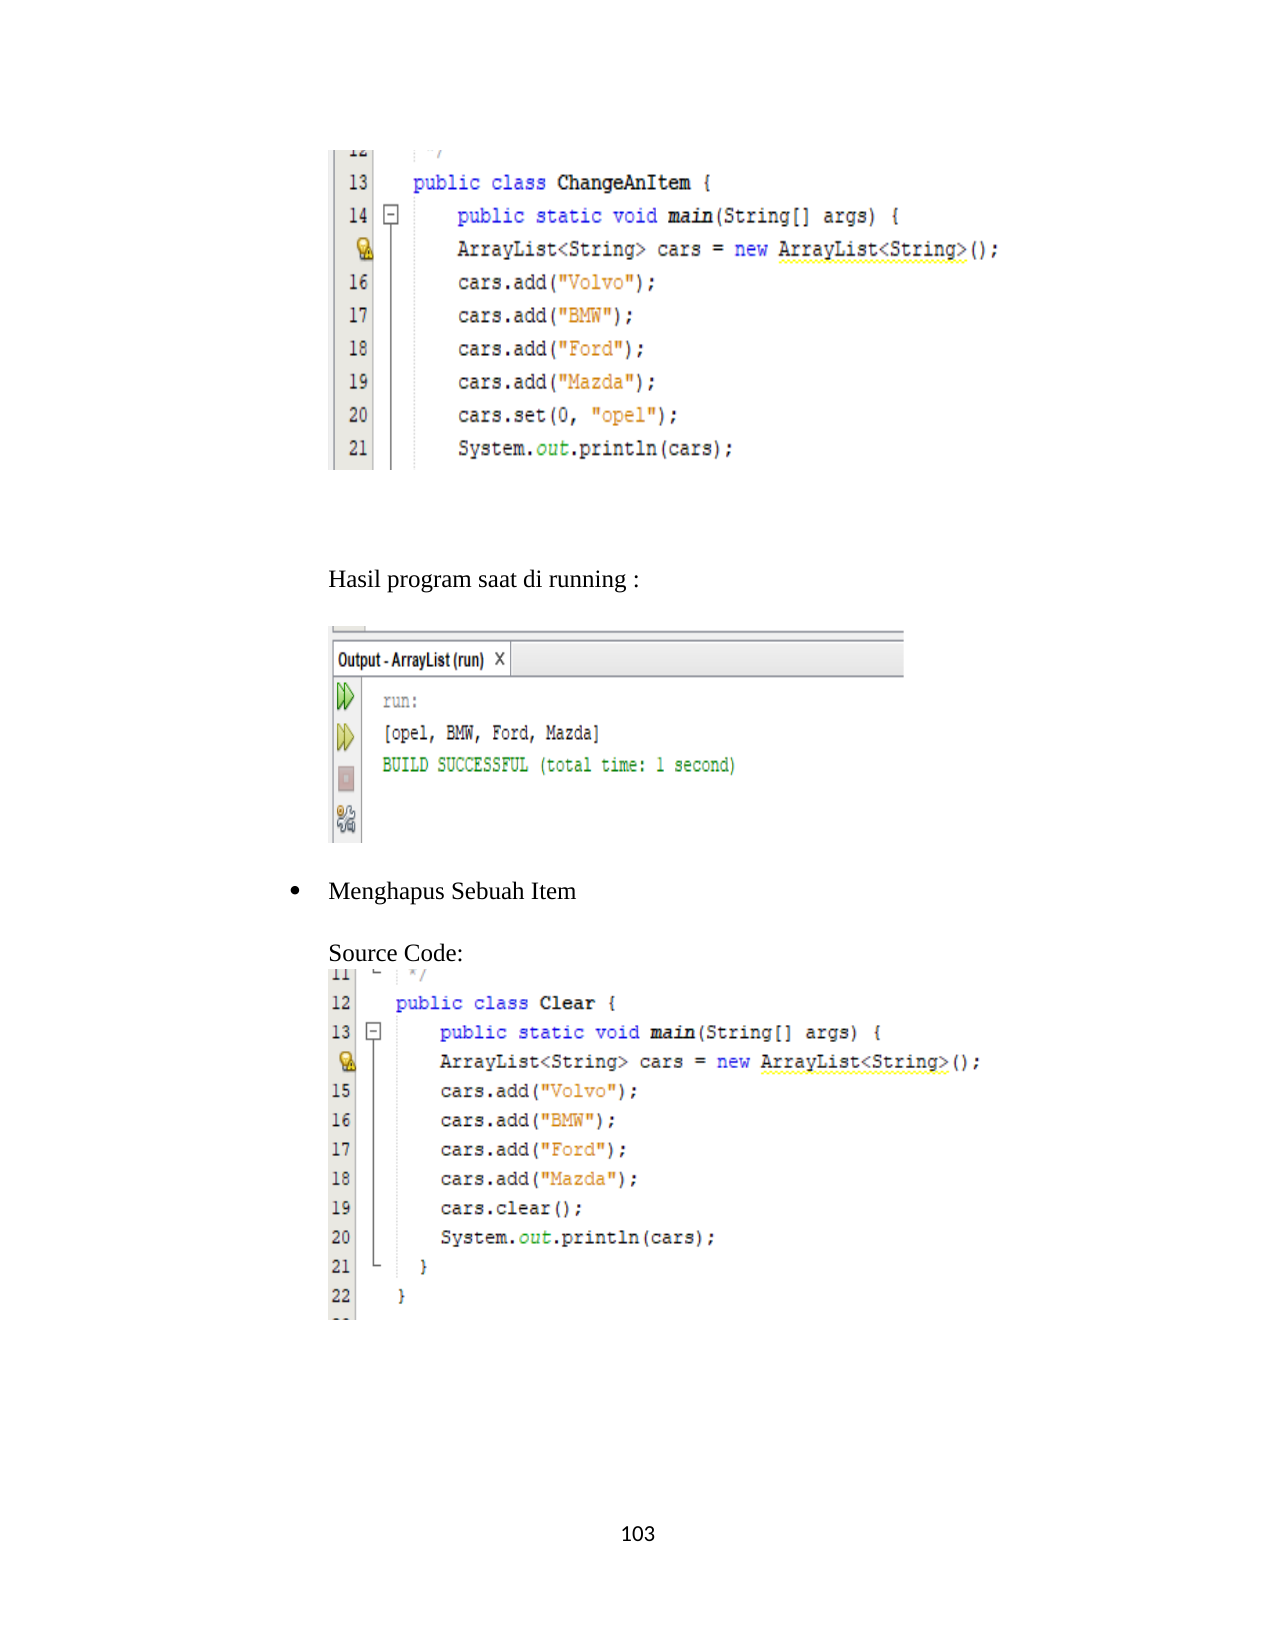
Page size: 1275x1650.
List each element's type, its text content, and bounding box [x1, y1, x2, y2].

picture [328, 150, 1028, 470]
picture [328, 626, 904, 843]
list Menghapus Sebuah Item [291, 876, 1125, 905]
picture [328, 969, 1016, 1320]
list Hasil program saat di running : [328, 564, 1125, 593]
list Source Code: [328, 938, 1125, 967]
